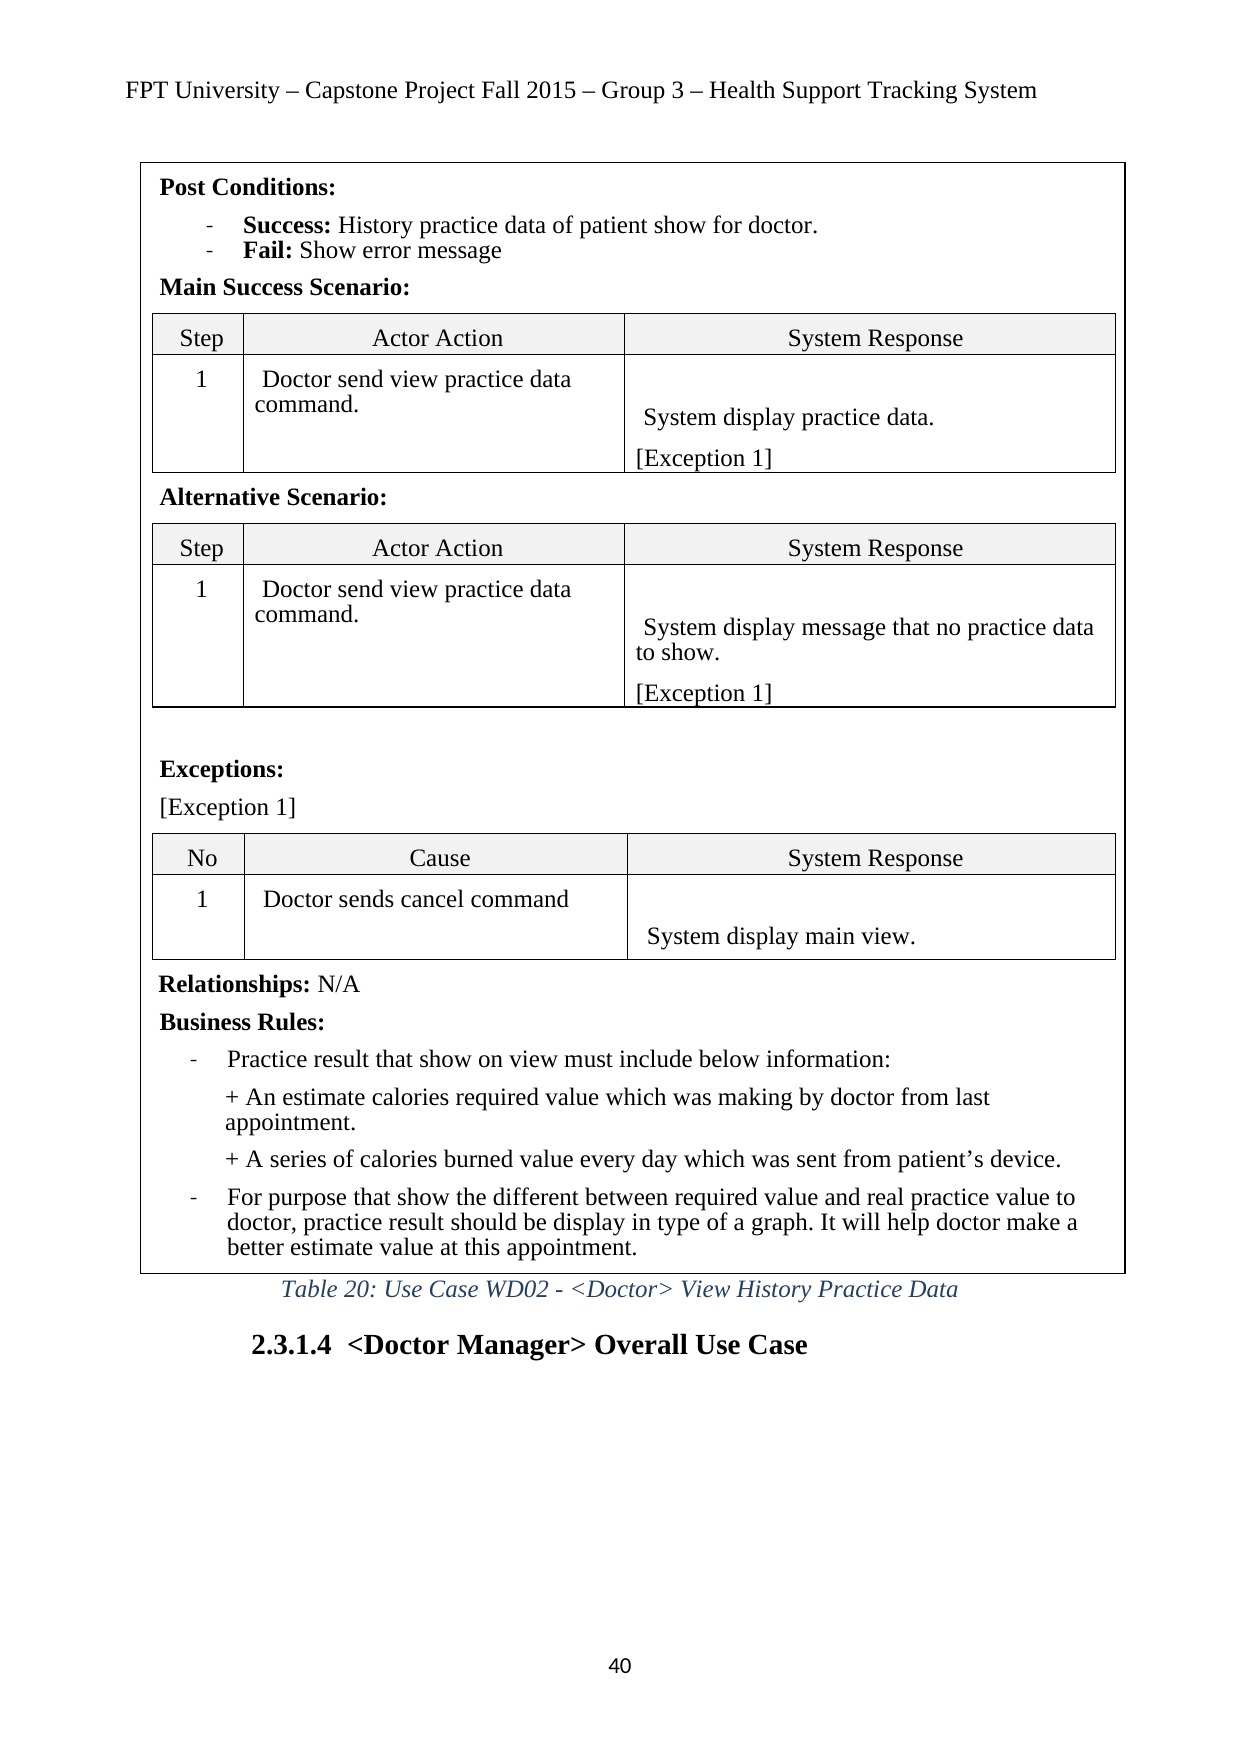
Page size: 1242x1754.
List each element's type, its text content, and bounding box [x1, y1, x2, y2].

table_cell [141, 163, 1124, 1273]
subtitle <Doctor Manager> Overall Use Case [251, 1327, 1146, 1361]
text Table 20: Use Case WD02 - <Doctor> View History Practice Data [94, 1274, 1146, 1302]
